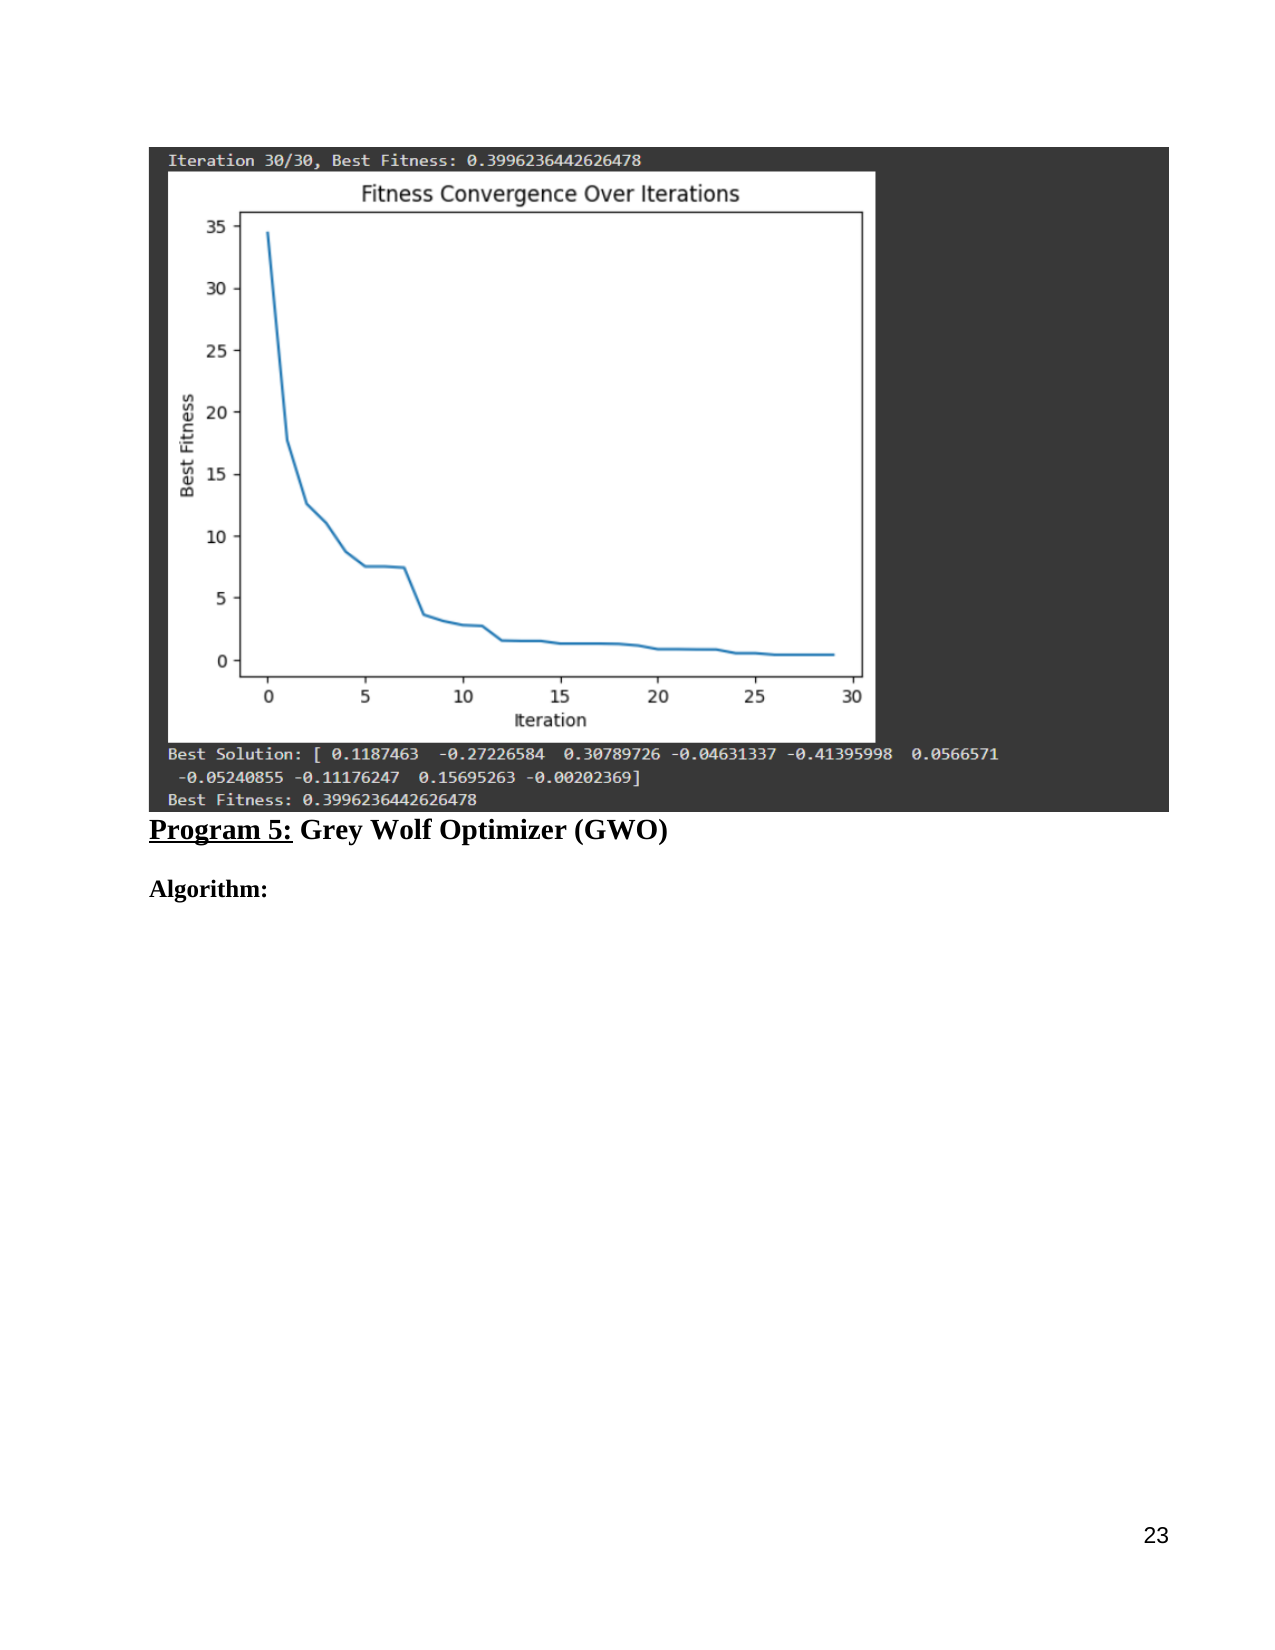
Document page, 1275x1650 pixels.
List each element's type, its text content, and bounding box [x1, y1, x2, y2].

text Algorithm: [149, 874, 1169, 903]
picture [148, 147, 1169, 812]
text Program 5: Grey Wolf Optimizer (GWO) [149, 812, 1169, 846]
